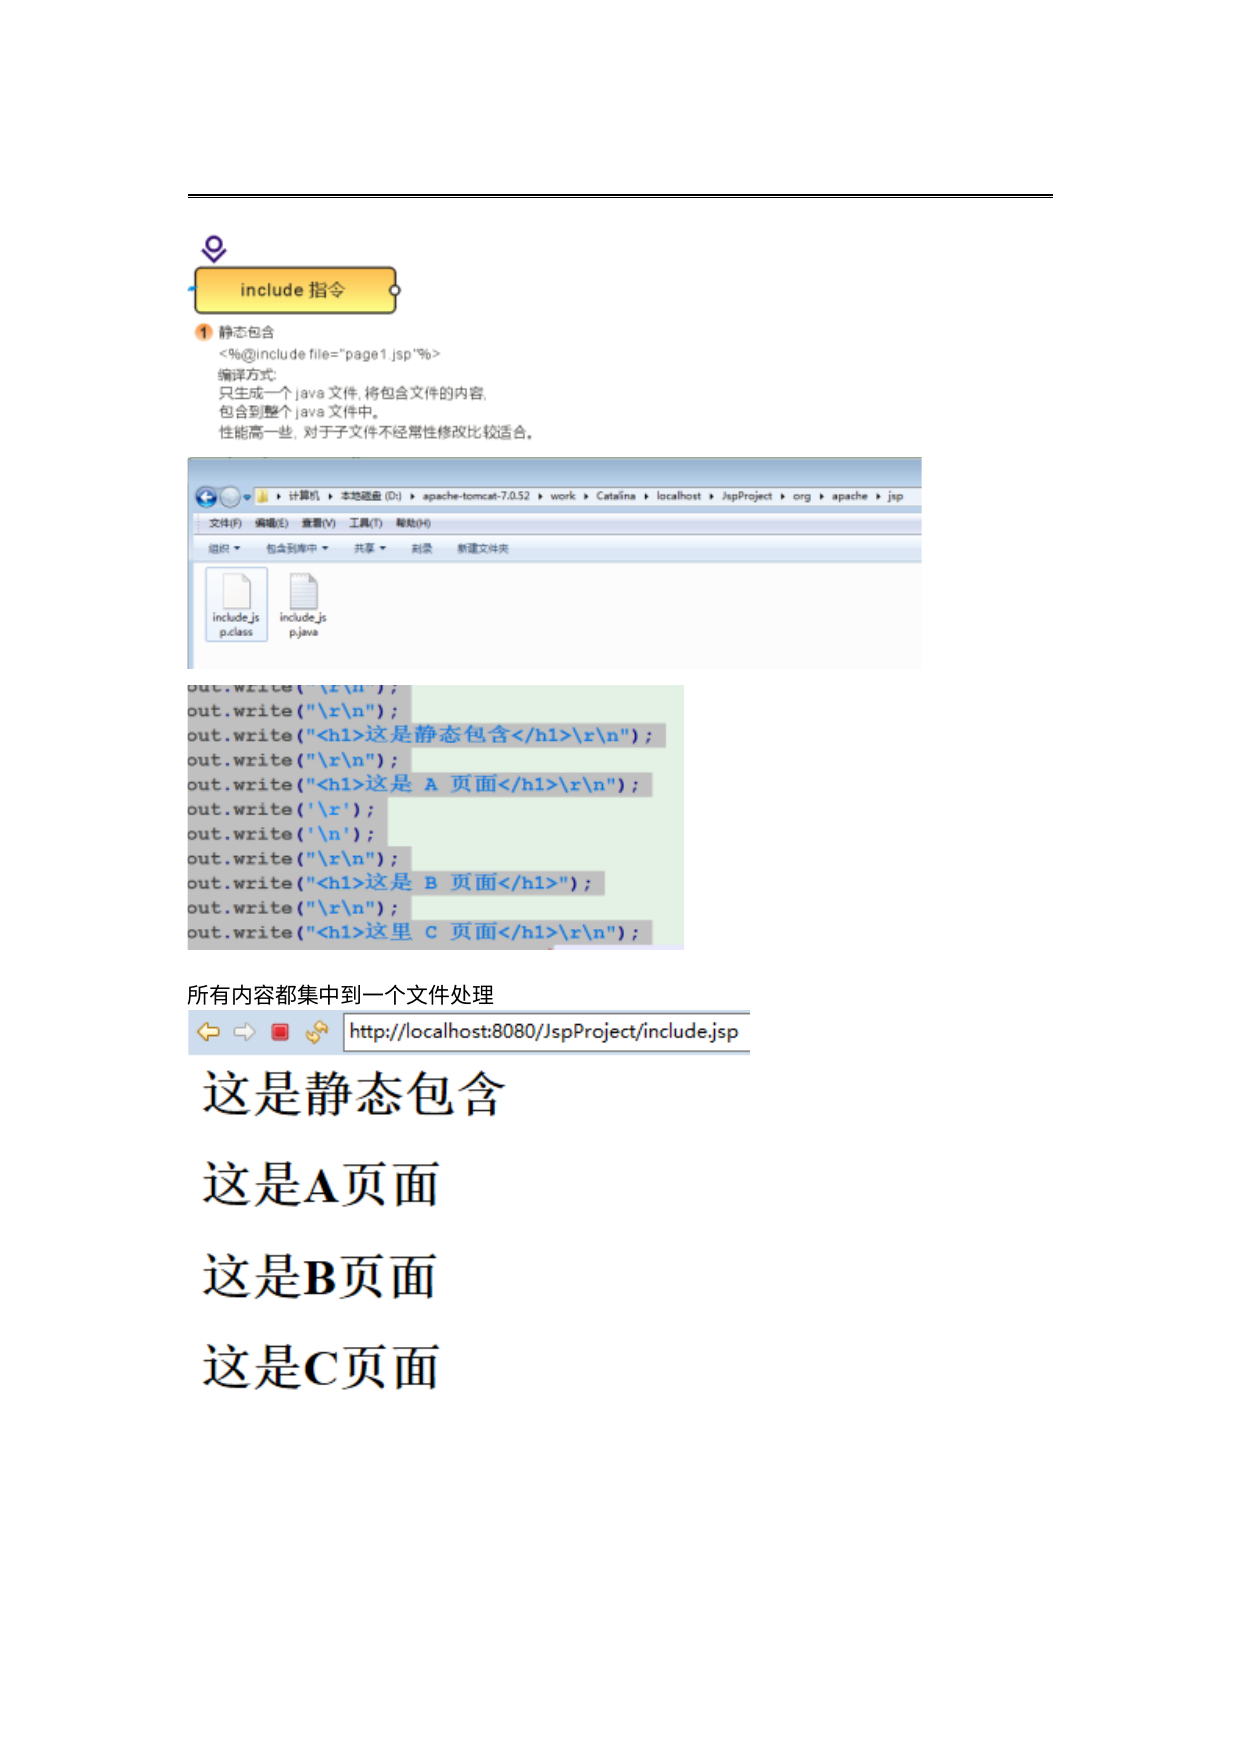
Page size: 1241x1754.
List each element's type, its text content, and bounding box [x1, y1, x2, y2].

picture [187, 685, 685, 950]
picture [187, 230, 561, 456]
picture [187, 1010, 750, 1421]
text 所有内容都集中到一个文件处理 [187, 978, 1053, 1010]
picture [187, 457, 922, 669]
